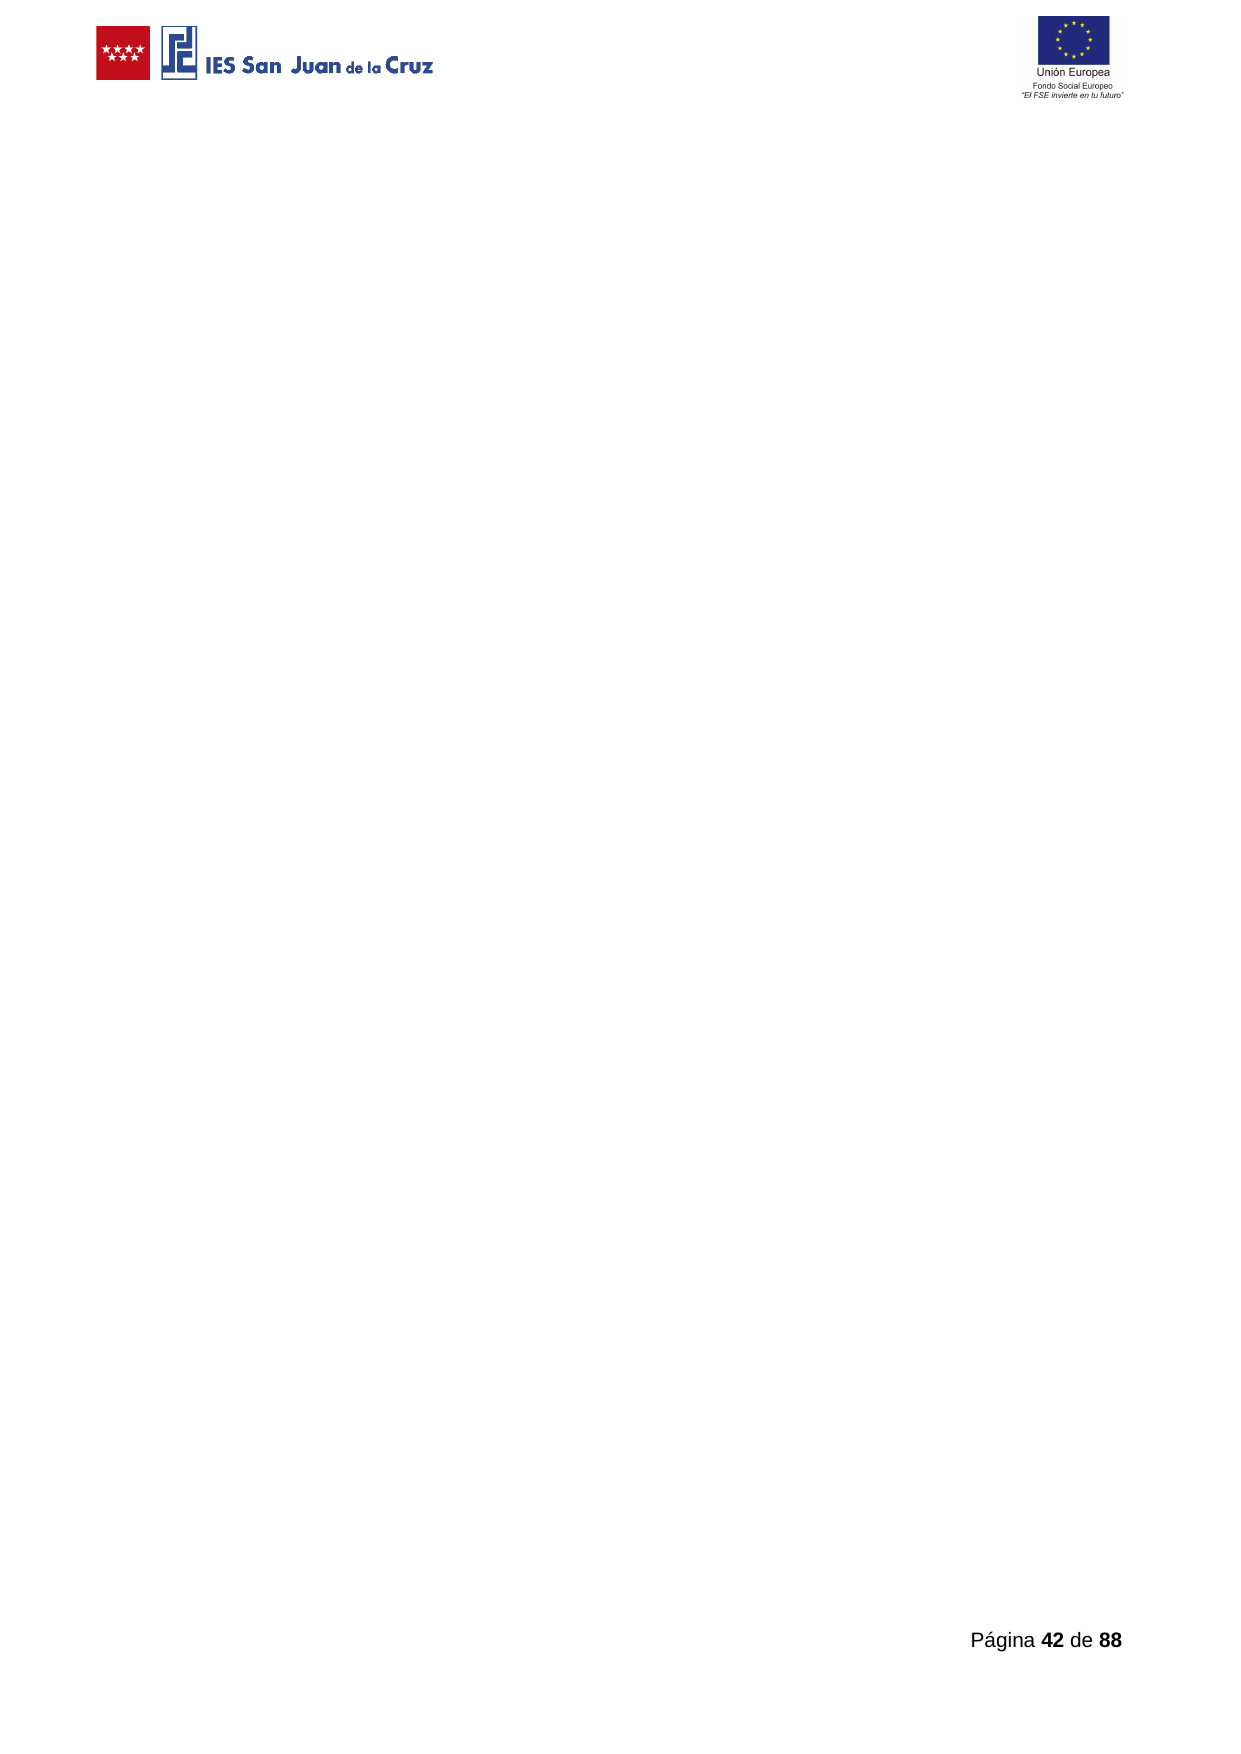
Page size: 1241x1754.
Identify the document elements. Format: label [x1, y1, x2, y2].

picture [1021, 16, 1124, 98]
picture [96, 26, 198, 80]
picture [205, 26, 433, 85]
